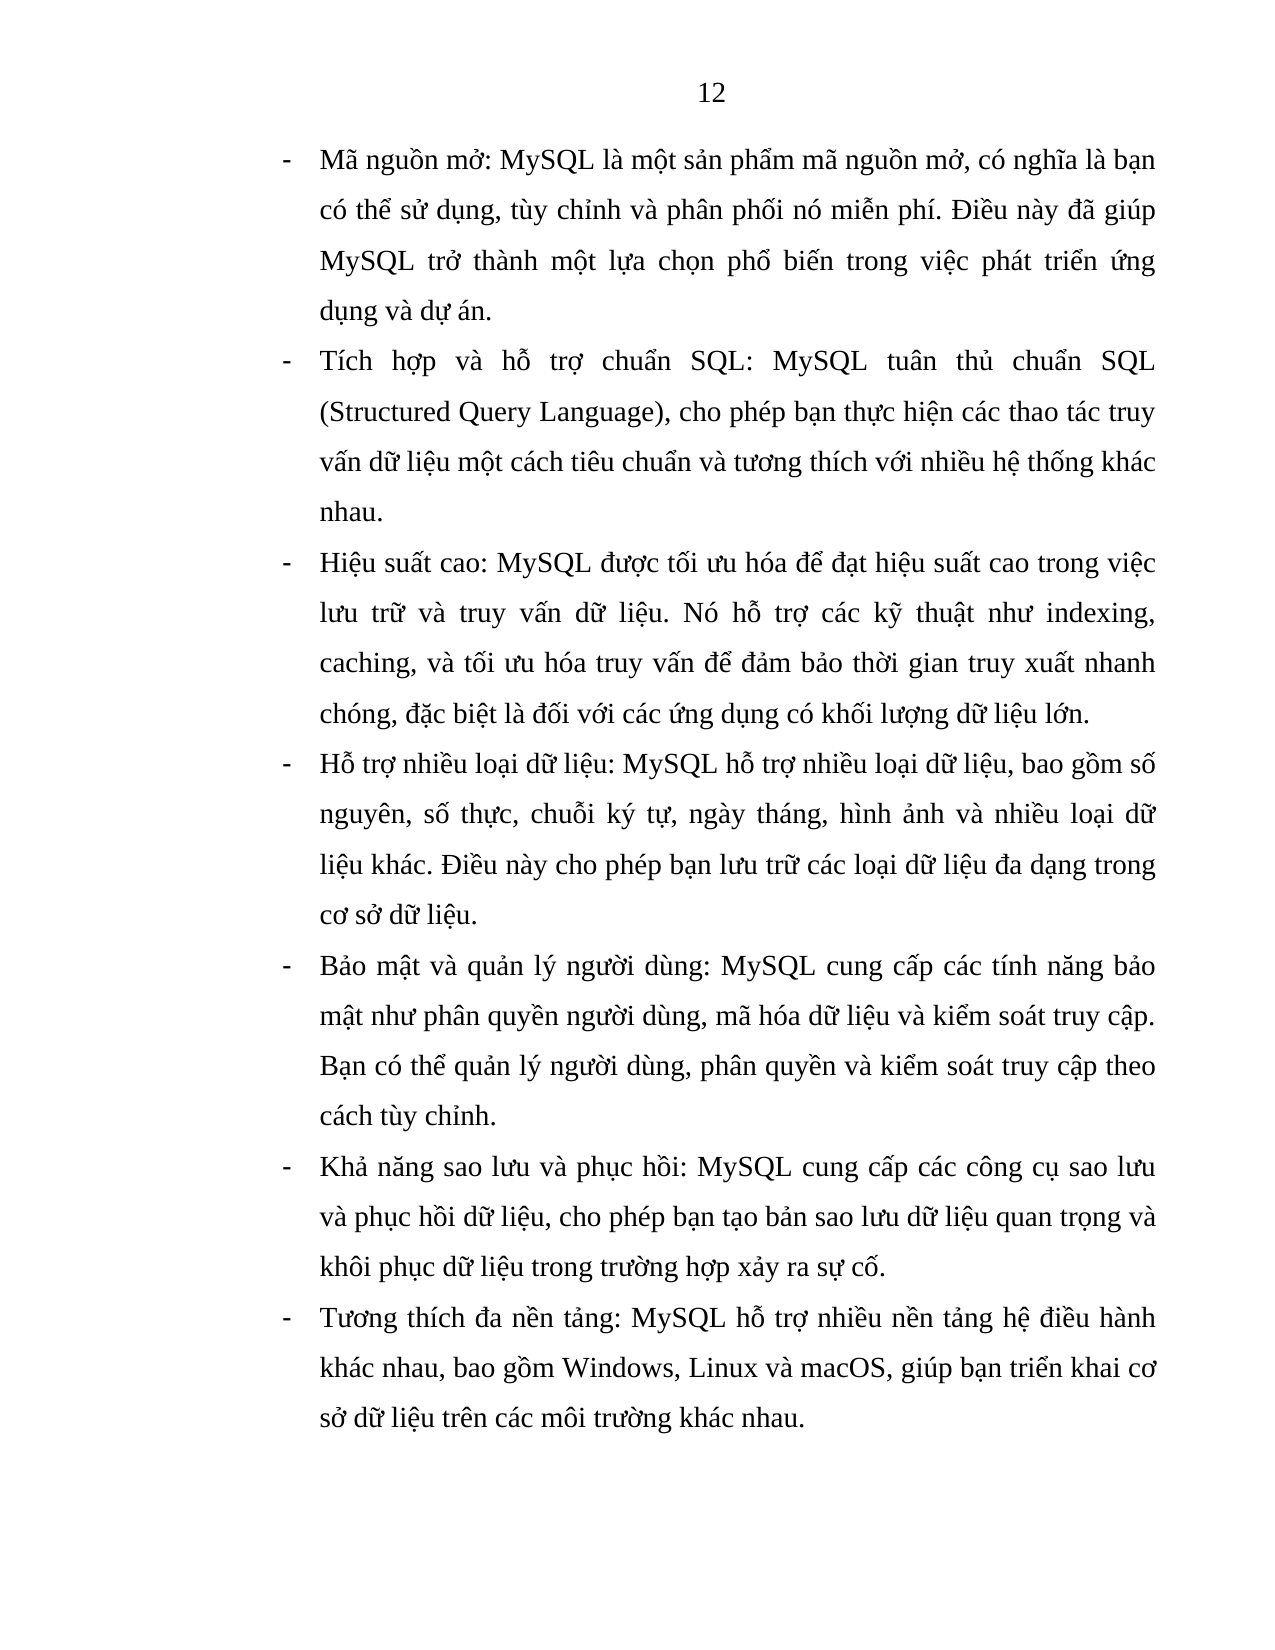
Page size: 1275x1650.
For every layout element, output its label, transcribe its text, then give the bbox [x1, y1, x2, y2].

list Hiệu suất cao: MySQL được tối ưu hóa để đạt hiệu suất cao trong việc lưu trữ và truy vấn dữ liệu. Nó hỗ trợ các kỹ thuật như indexing, caching, và tối ưu hóa truy vấn để đảm bảo thời gian truy xuất nhanh chóng, đặc biệt là đối với các ứng dụng có khối lượng dữ liệu lớn. [282, 545, 1157, 729]
list Khả năng sao lưu và phục hồi: MySQL cung cấp các công cụ sao lưu và phục hồi dữ liệu, cho phép bạn tạo bản sao lưu dữ liệu quan trọng và khôi phục dữ liệu trong trường hợp xảy ra sự cố. [282, 1149, 1157, 1283]
list Tương thích đa nền tảng: MySQL hỗ trợ nhiều nền tảng hệ điều hành khác nhau, bao gồm Windows, Linux và macOS, giúp bạn triển khai cơ sở dữ liệu trên các môi trường khác nhau. [282, 1300, 1157, 1434]
list Hỗ trợ nhiều loại dữ liệu: MySQL hỗ trợ nhiều loại dữ liệu, bao gồm số nguyên, số thực, chuỗi ký tự, ngày tháng, hình ảnh và nhiều loại dữ liệu khác. Điều này cho phép bạn lưu trữ các loại dữ liệu đa dạng trong cơ sở dữ liệu. [282, 746, 1157, 931]
list Bảo mật và quản lý người dùng: MySQL cung cấp các tính năng bảo mật như phân quyền người dùng, mã hóa dữ liệu và kiểm soát truy cập. Bạn có thể quản lý người dùng, phân quyền và kiểm soát truy cập theo cách tùy chỉnh. [282, 947, 1157, 1132]
list Mã nguồn mở: MySQL là một sản phẩm mã nguồn mở, có nghĩa là bạn có thể sử dụng, tùy chỉnh và phân phối nó miễn phí. Điều này đã giúp MySQL trở thành một lựa chọn phổ biến trong việc phát triển ứng dụng và dự án. [282, 142, 1157, 327]
list Tích hợp và hỗ trợ chuẩn SQL: MySQL tuân thủ chuẩn SQL (Structured Query Language), cho phép bạn thực hiện các thao tác truy vấn dữ liệu một cách tiêu chuẩn và tương thích với nhiều hệ thống khác nhau. [282, 343, 1157, 528]
